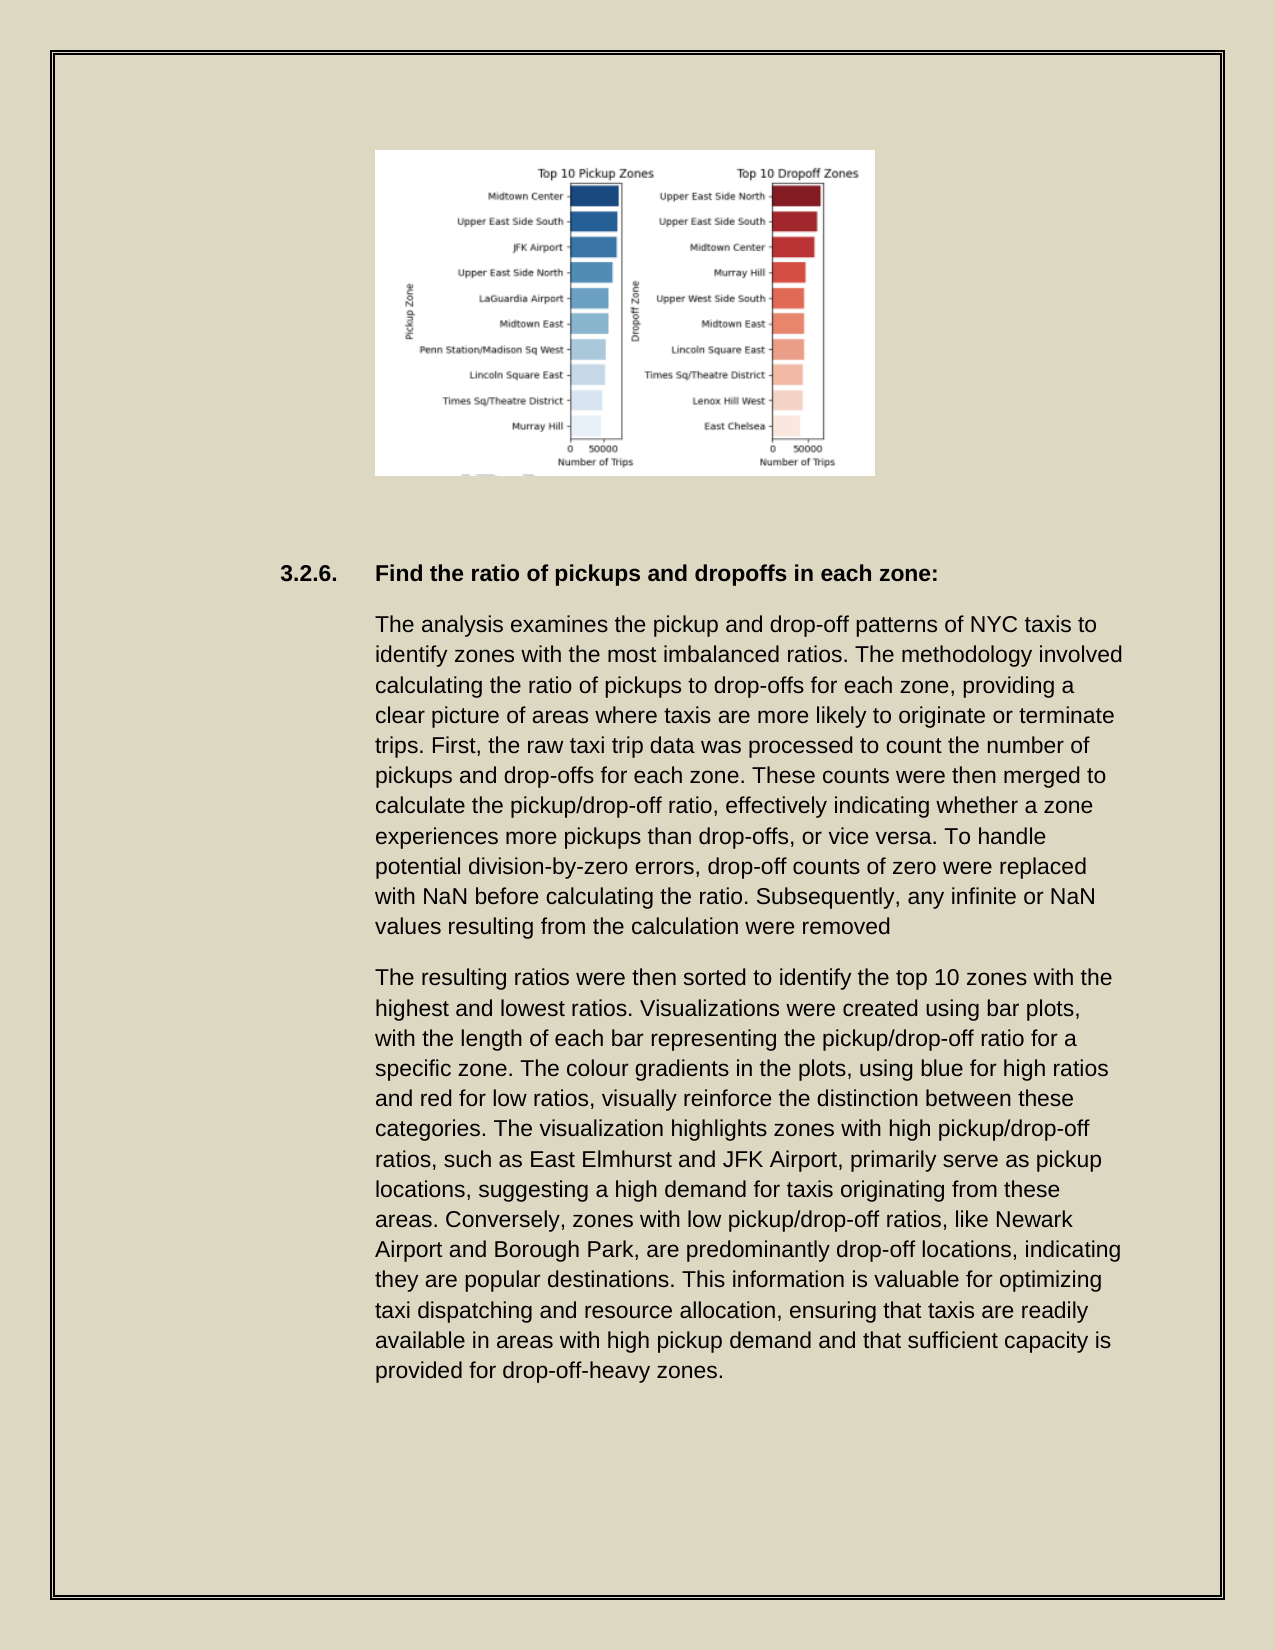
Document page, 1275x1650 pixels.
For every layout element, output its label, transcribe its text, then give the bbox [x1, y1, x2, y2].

text The resulting ratios were then sorted to identify the top 10 zones with the highest and lowest ratios. Visualizations were created using bar plots, with the length of each bar representing the pickup/drop-off ratio for a specific zone. The colour gradients in the plots, using blue for high ratios and red for low ratios, visually reinforce the distinction between these categories. The visualization highlights zones with high pickup/drop-off ratios, such as East Elmhurst and JFK Airport, primarily serve as pickup locations, suggesting a high demand for taxis originating from these areas. Conversely, zones with low pickup/drop-off ratios, like Newark Airport and Borough Park, are predominantly drop-off locations, indicating they are popular destinations. This information is valuable for optimizing taxi dispatching and resource allocation, ensuring that taxis are readily available in areas with high pickup demand and that sufficient capacity is provided for drop-off-heavy zones. [375, 964, 1125, 1383]
list Find the ratio of pickups and dropoffs in each zone: [337, 560, 1125, 586]
picture [375, 150, 875, 476]
text The analysis examines the pickup and drop-off patterns of NYC taxis to identify zones with the most imbalanced ratios. The methodology involved calculating the ratio of pickups to drop-offs for each zone, providing a clear picture of areas where taxis are more likely to originate or terminate trips. First, the raw taxi trip data was processed to count the number of pickups and drop-offs for each zone. These counts were then merged to calculate the pickup/drop-off ratio, effectively indicating whether a zone experiences more pickups than drop-offs, or vice versa. To handle potential division-by-zero errors, drop-off counts of zero were replaced with NaN before calculating the ratio. Subsequently, any infinite or NaN values resulting from the calculation were removed [375, 611, 1125, 939]
